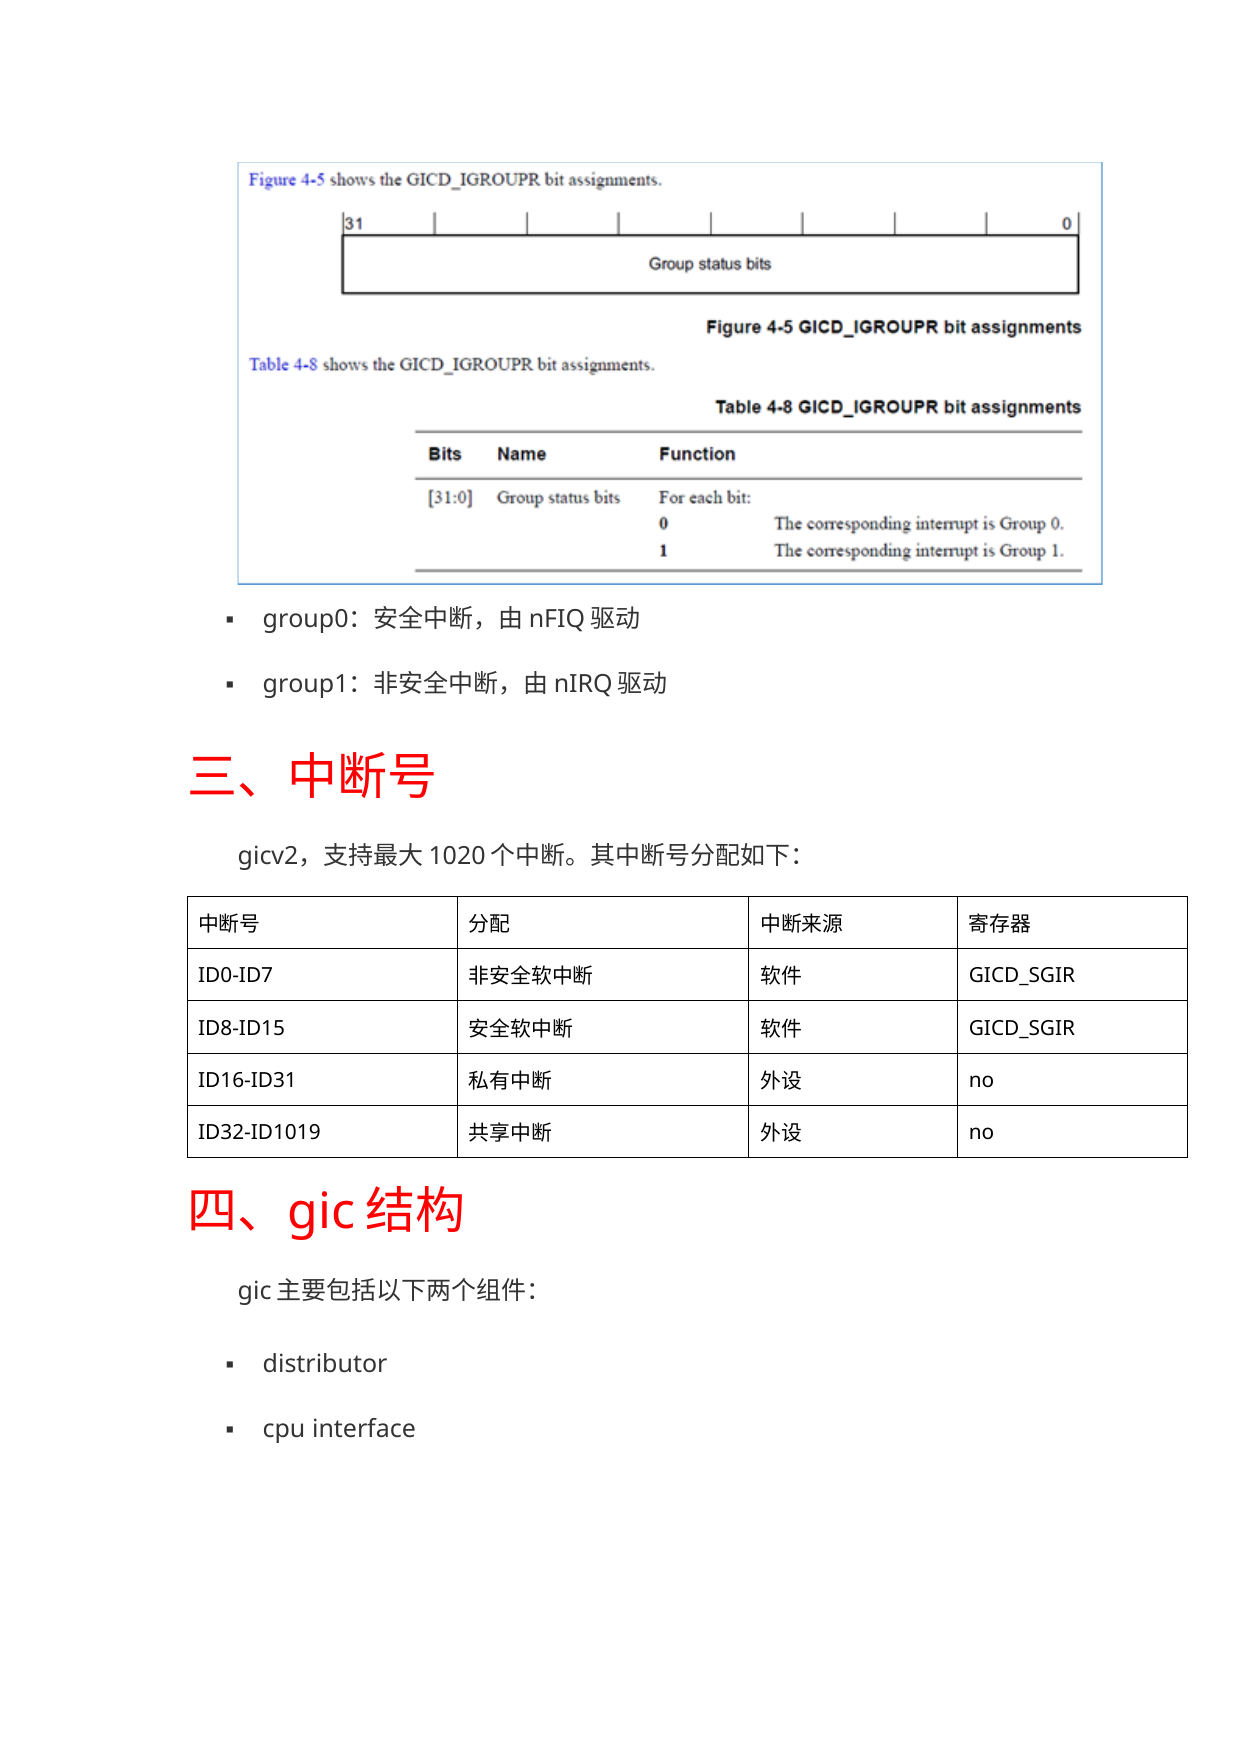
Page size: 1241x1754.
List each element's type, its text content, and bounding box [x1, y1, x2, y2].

table_cell 外设 [749, 1054, 957, 1105]
table_cell ID0-ID7 [188, 949, 457, 1000]
table_cell 非安全软中断 [458, 949, 748, 1000]
text gic主要包括以下两个组件： [187, 1256, 1053, 1321]
table_cell 外设 [749, 1106, 957, 1157]
table_cell no [958, 1054, 1187, 1105]
table_header 寄存器 [958, 897, 1187, 948]
list distributor [225, 1330, 1053, 1395]
table_cell 安全软中断 [458, 1001, 748, 1053]
table_cell GICD_SGIR [958, 1001, 1187, 1053]
table_cell no [958, 1106, 1187, 1157]
table_cell ID8-ID15 [188, 1001, 457, 1053]
list group1：非安全中断，由nIRQ驱动 [225, 649, 1053, 714]
text gicv2，支持最大1020个中断。其中断号分配如下： [187, 821, 1053, 886]
subtitle 三、中断号 [187, 724, 1053, 821]
subtitle 四、gic结构 [187, 1158, 1053, 1256]
table_cell 软件 [749, 949, 957, 1000]
table_cell 私有中断 [458, 1054, 748, 1105]
list cpu interface [225, 1395, 1053, 1460]
table_cell 软件 [749, 1001, 957, 1053]
list group0：安全中断，由nFIQ驱动 [225, 584, 1053, 649]
table_cell ID16-ID31 [188, 1054, 457, 1105]
table_header 中断来源 [749, 897, 957, 948]
table_cell GICD_SGIR [958, 949, 1187, 1000]
table_header 中断号 [188, 897, 457, 948]
table_header 分配 [458, 897, 748, 948]
picture [237, 162, 1103, 585]
table_cell ID32-ID1019 [188, 1106, 457, 1157]
table_cell 共享中断 [458, 1106, 748, 1157]
